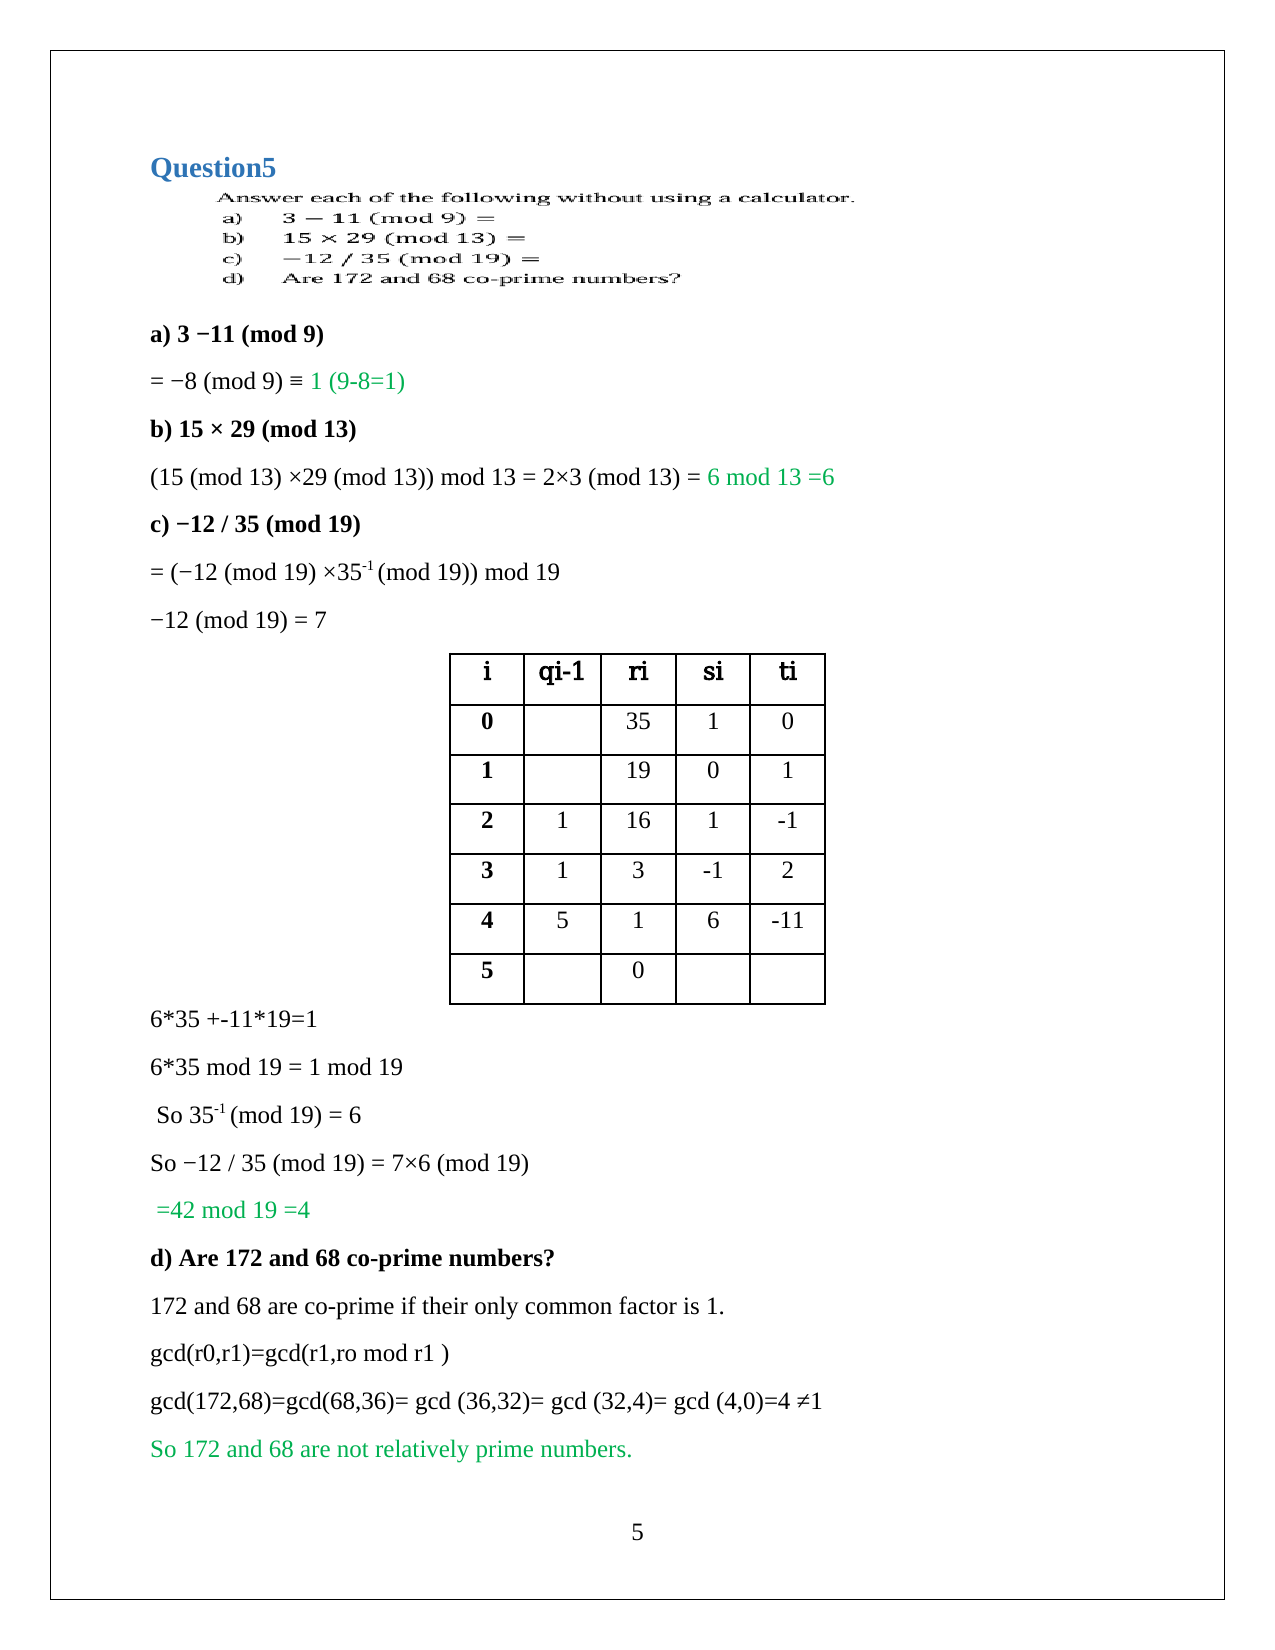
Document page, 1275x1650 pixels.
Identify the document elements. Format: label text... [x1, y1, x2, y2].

subtitle Question5 [150, 150, 1125, 183]
text 172 and 68 are co-prime if their only common factor is 1. [150, 1291, 1125, 1319]
table_cell 16 [602, 805, 675, 853]
text d) Are 172 and 68 co-prime numbers? [150, 1243, 1125, 1272]
text (15 (mod 13) ×29 (mod 13)) mod 13 = 2×3 (mod 13) = 6 mod 13 =6 [150, 462, 1125, 491]
table_header ri [602, 655, 675, 704]
text = (−12 (mod 19) ×35-1 (mod 19)) mod 19 [150, 557, 1125, 586]
table_cell 2 [751, 855, 824, 903]
table_cell 35 [602, 706, 675, 753]
table_cell [525, 955, 600, 1002]
table_cell 0 [751, 706, 824, 753]
table_cell 19 [602, 756, 675, 803]
table_cell -1 [751, 805, 824, 853]
text a) 3 −11 (mod 9) [150, 319, 1125, 347]
text 6*35 +-11*19=1 [150, 1004, 1125, 1033]
text So −12 / 35 (mod 19) = 7×6 (mod 19) [150, 1148, 1125, 1176]
text b) 15 × 29 (mod 13) [150, 414, 1125, 443]
table_header i [451, 655, 523, 704]
table_cell [525, 706, 600, 753]
table_cell 0 [451, 706, 523, 753]
text So 172 and 68 are not relatively prime numbers. [150, 1434, 1125, 1463]
text c) −12 / 35 (mod 19) [150, 509, 1125, 538]
text gcd(r0,r1)=gcd(r1,ro mod r1 ) [150, 1338, 1125, 1367]
table_cell 1 [602, 905, 675, 953]
text 6*35 mod 19 = 1 mod 19 [150, 1052, 1125, 1081]
table_cell -11 [751, 905, 824, 953]
table_cell [525, 756, 600, 803]
table_cell 3 [602, 855, 675, 903]
table_cell 2 [451, 805, 523, 853]
table_cell 1 [677, 706, 749, 753]
table_cell [677, 955, 749, 1002]
table_cell 3 [451, 855, 523, 903]
table_cell 6 [677, 905, 749, 953]
text So 35-1 (mod 19) = 6 [150, 1100, 1125, 1129]
text gcd(172,68)=gcd(68,36)= gcd (36,32)= gcd (32,4)= gcd (4,0)=4 ≠1 [150, 1386, 1125, 1415]
table_cell 1 [677, 805, 749, 853]
table_header si [677, 655, 749, 704]
table_cell 5 [525, 905, 600, 953]
table_cell -1 [677, 855, 749, 903]
text = −8 (mod 9) ≡ 1 (9-8=1) [150, 366, 1125, 395]
table_cell [751, 955, 824, 1002]
table_cell 1 [751, 756, 824, 803]
picture [169, 183, 1106, 300]
table_cell 1 [525, 855, 600, 903]
table_header qi-1 [525, 655, 600, 704]
table_header ti [751, 655, 824, 704]
table_cell 0 [677, 756, 749, 803]
table_cell 4 [451, 905, 523, 953]
table_cell 1 [525, 805, 600, 853]
table_cell 0 [602, 955, 675, 1002]
text =42 mod 19 =4 [150, 1195, 1125, 1224]
table_cell 1 [451, 756, 523, 803]
text −12 (mod 19) = 7 [150, 605, 1125, 634]
table_cell 5 [451, 955, 523, 1002]
